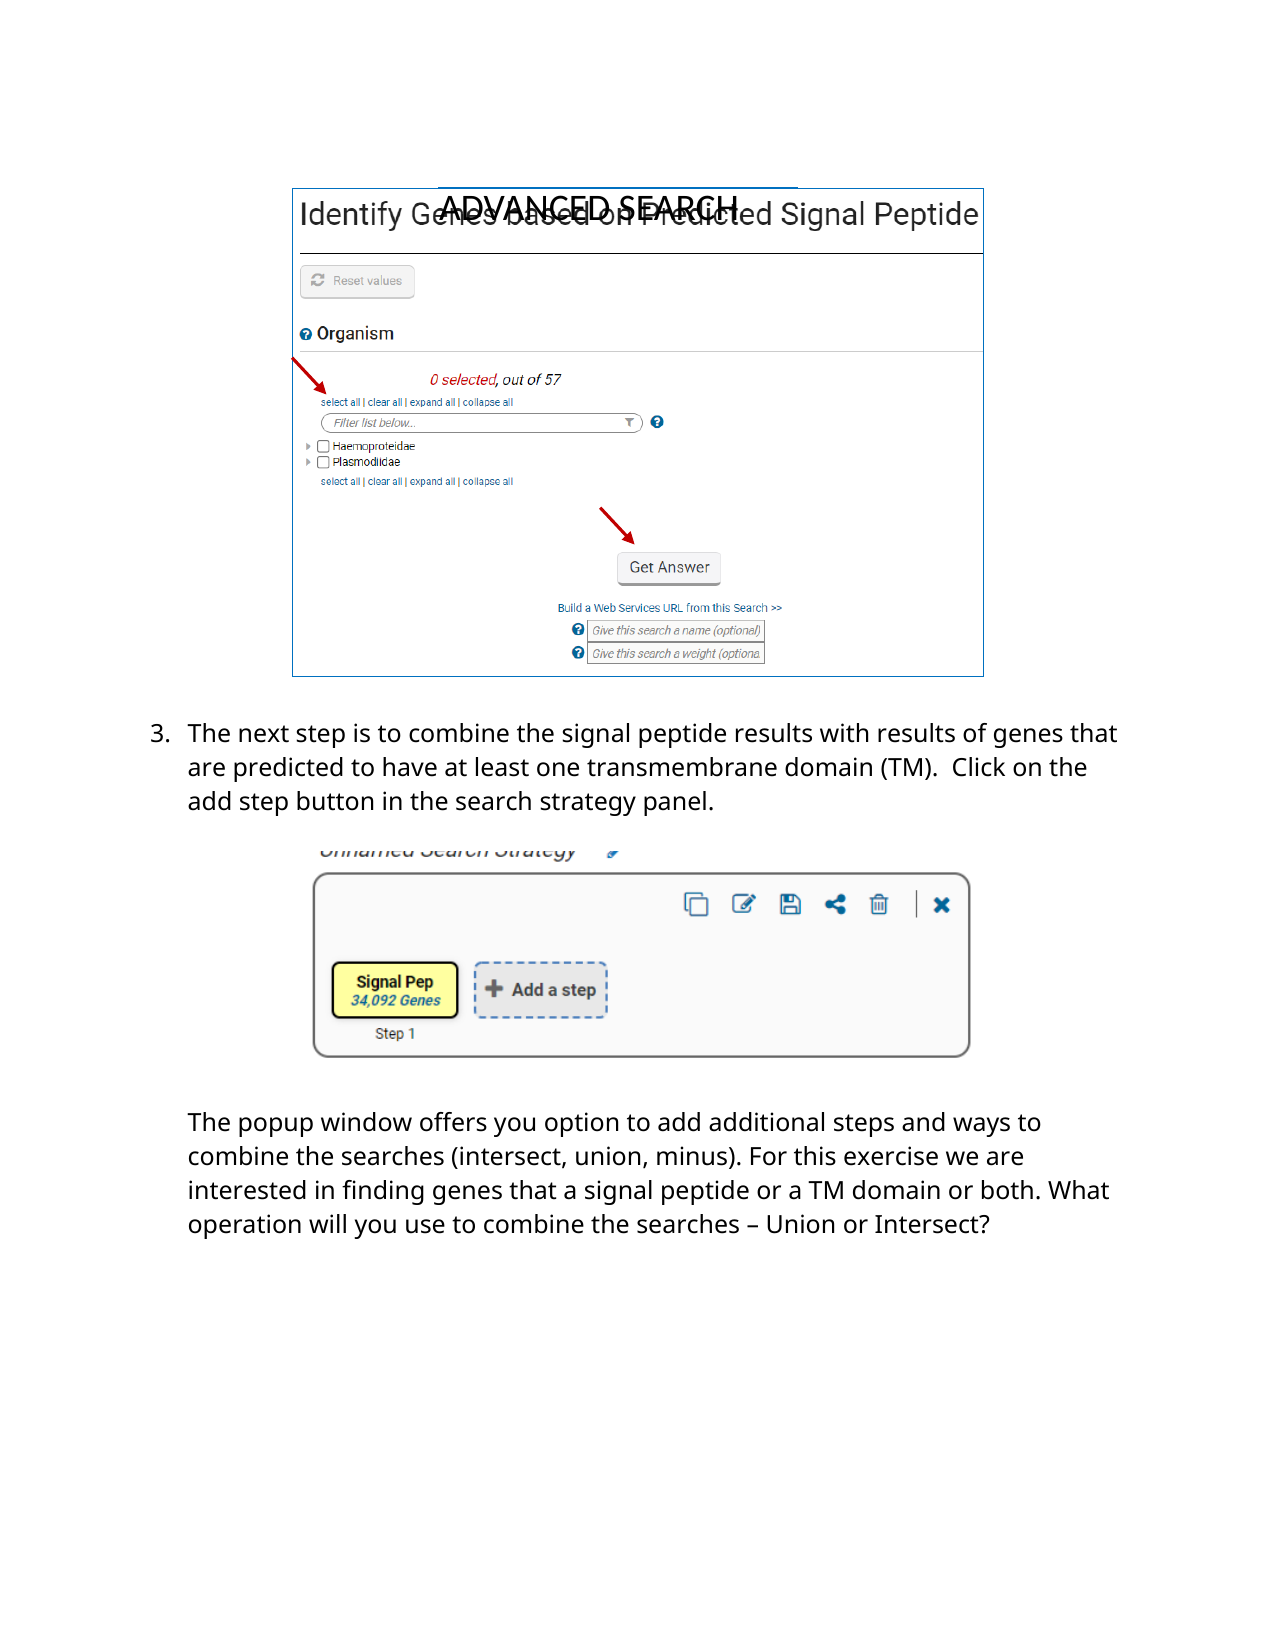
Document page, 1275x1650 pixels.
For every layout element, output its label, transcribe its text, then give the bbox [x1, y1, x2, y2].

text The popup window offers you option to add additional steps and ways to combine the searches (intersect, union, minus). For this exercise we are interested in finding genes that a signal peptide or a TM domain or both. What operation will you use to combine the searches – Union or Intersect? [187, 1104, 1125, 1241]
list The next step is to combine the signal peptide results with results of genes that are predicted to have at least one transmembrane domain (TM). Click on the add step button in the search strategy panel. [150, 715, 1125, 817]
